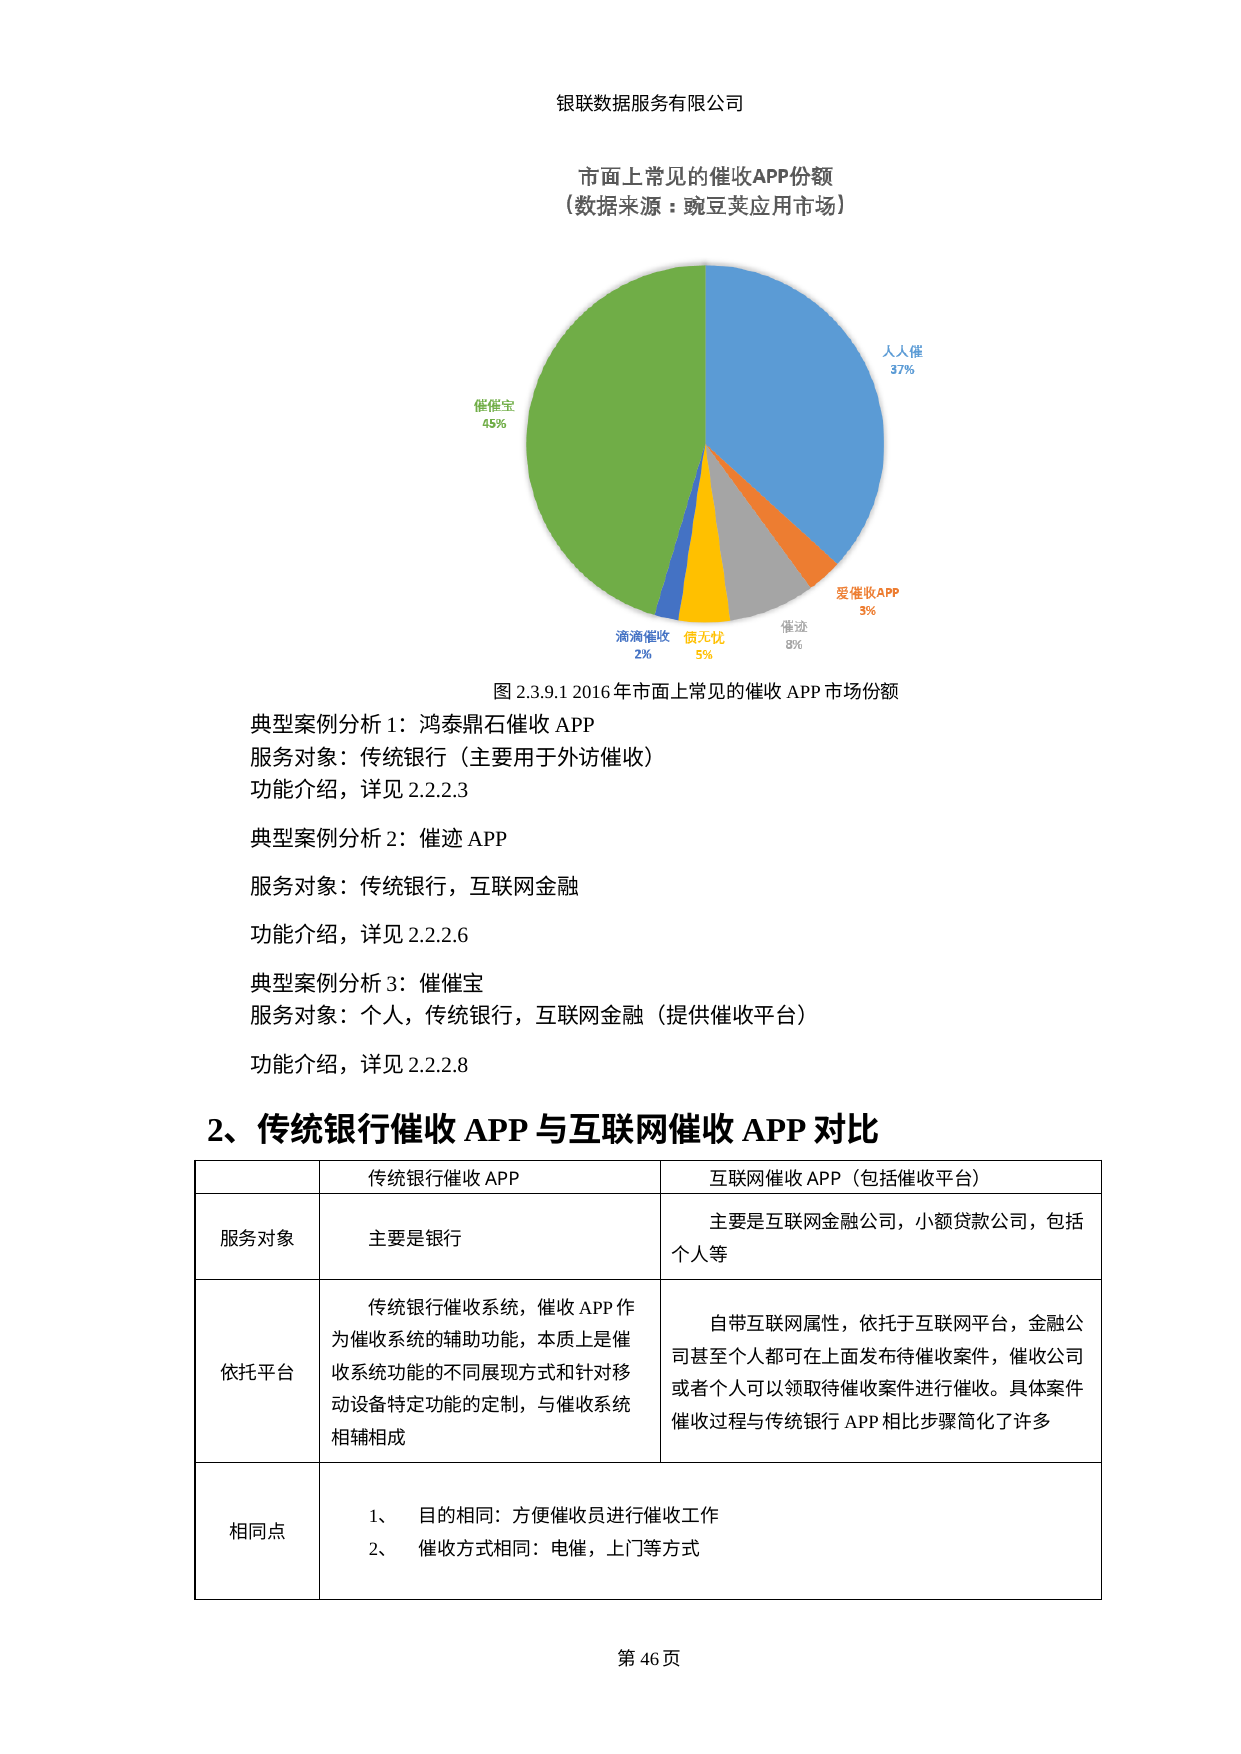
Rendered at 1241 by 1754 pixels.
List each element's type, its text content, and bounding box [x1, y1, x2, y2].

table_cell 服务对象 [196, 1194, 319, 1279]
table_cell 主要是互联网金融公司，小额贷款公司，包括个人等 [661, 1194, 1101, 1279]
table_cell 目的相同：方便催收员进行催收工作 催收方式相同：电催，上门等方式 [320, 1463, 1101, 1599]
table_cell 主要是银行 [320, 1194, 660, 1279]
text 图2.3.9.1 2016年市面上常见的催收APP市场份额 [244, 674, 1092, 707]
text 典型案例分析1：鸿泰鼎石催收APP [207, 707, 1092, 739]
text 功能介绍，详见2.2.2.6 [207, 917, 1092, 949]
table_header 互联网催收APP（包括催收平台） [661, 1161, 1101, 1193]
text 典型案例分析3：催催宝 [207, 965, 1092, 998]
table_cell 自带互联网属性，依托于互联网平台，金融公司甚至个人都可在上面发布待催收案件，催收公司或者个人可以领取待催收案件进行催收。具体案件催收过程与传统银行APP相比步骤简化了许多 [661, 1280, 1101, 1462]
table_header 传统银行催收APP [320, 1161, 660, 1193]
table_cell 相同点 [196, 1463, 319, 1599]
text 功能介绍，详见2.2.2.3 [207, 772, 1092, 804]
text 服务对象：个人，传统银行，互联网金融（提供催收平台） [207, 998, 1092, 1030]
text 服务对象：传统银行，互联网金融 [207, 869, 1092, 901]
table_cell 传统银行催收系统，催收APP作为催收系统的辅助功能，本质上是催收系统功能的不同展现方式和针对移动设备特定功能的定制，与催收系统相辅相成 [320, 1280, 660, 1462]
text 功能介绍，详见2.2.2.8 [207, 1046, 1092, 1079]
text 典型案例分析2：催迹APP [207, 820, 1092, 853]
picture [447, 154, 955, 663]
text 服务对象：传统银行（主要用于外访催收） [207, 739, 1092, 772]
text 2、传统银行催收APP与互联网催收APP对比 [207, 1094, 1092, 1159]
table_cell 依托平台 [196, 1280, 319, 1462]
table_header [196, 1161, 319, 1193]
